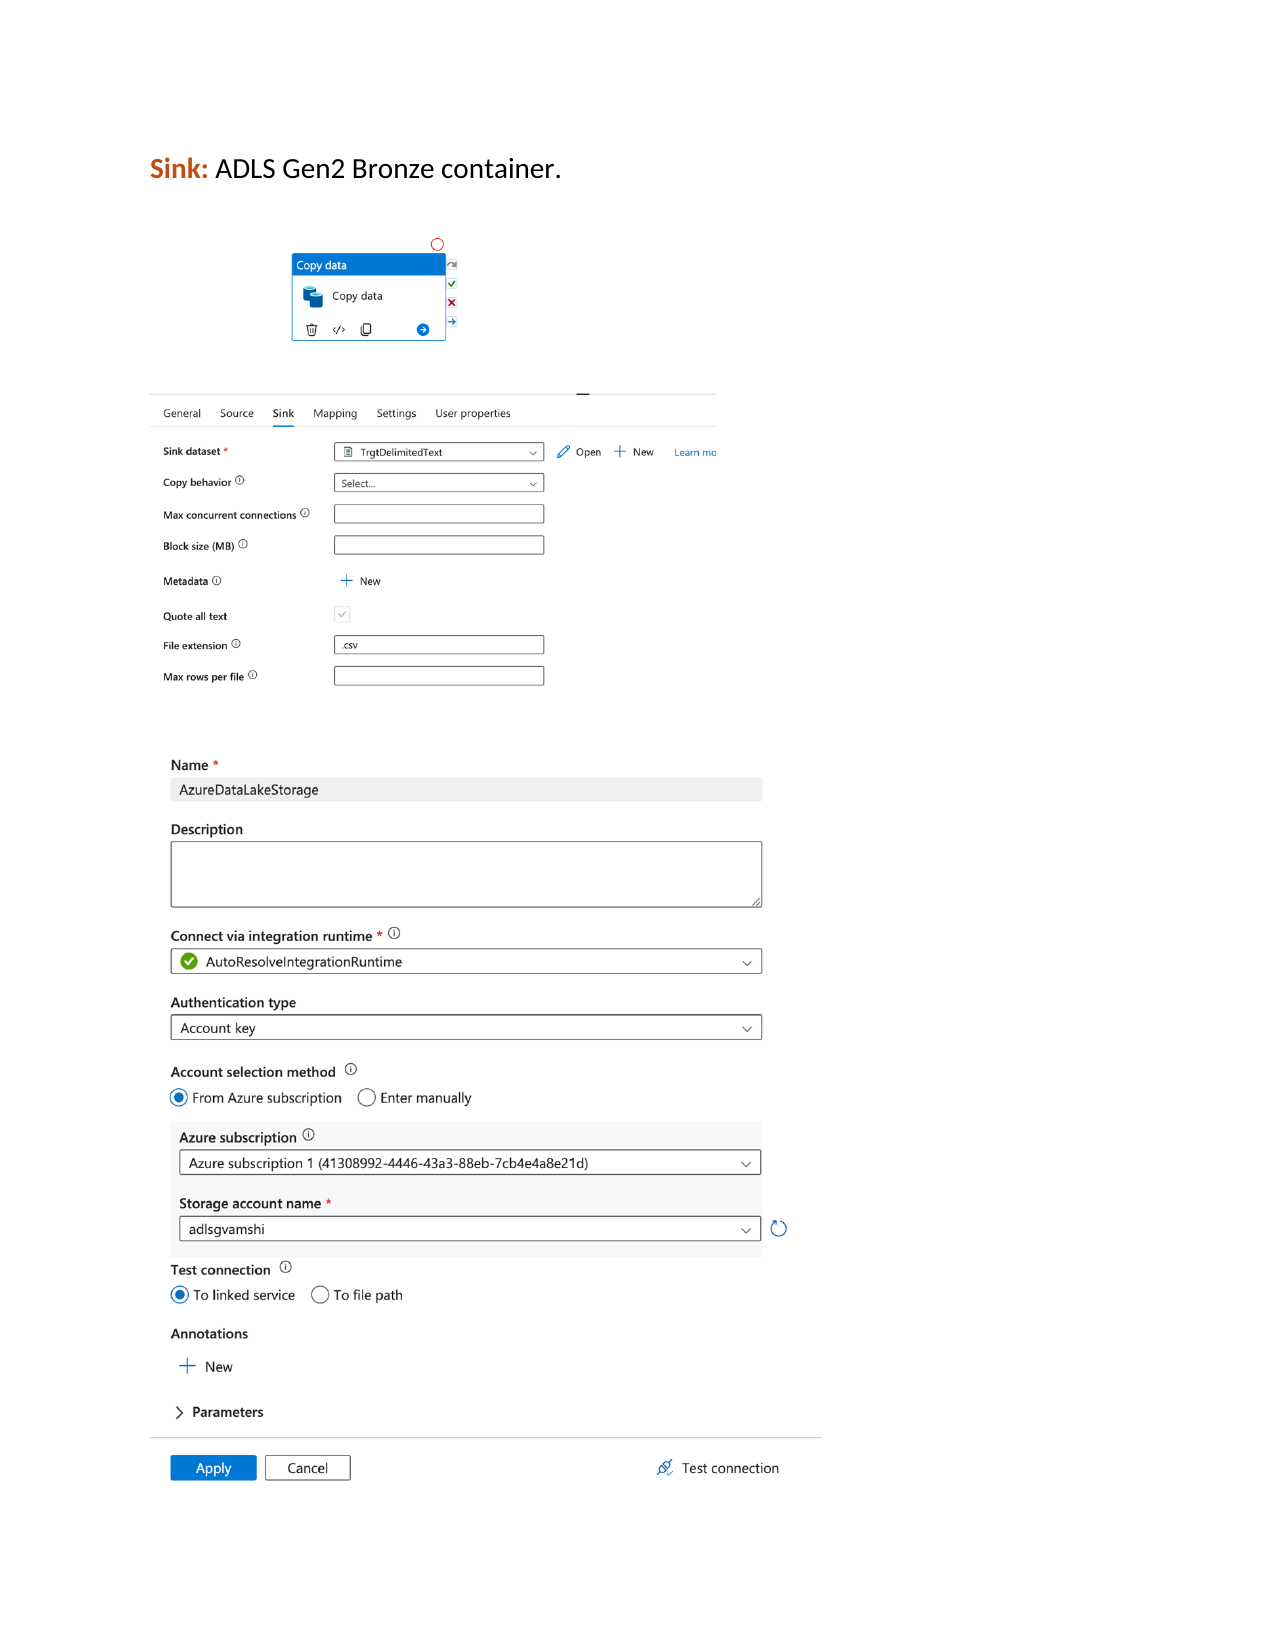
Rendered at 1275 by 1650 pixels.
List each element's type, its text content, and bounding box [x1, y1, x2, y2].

picture [150, 747, 822, 1491]
picture [150, 214, 716, 719]
text Sink: ADLS Gen2 Bronze container. [150, 150, 1125, 186]
